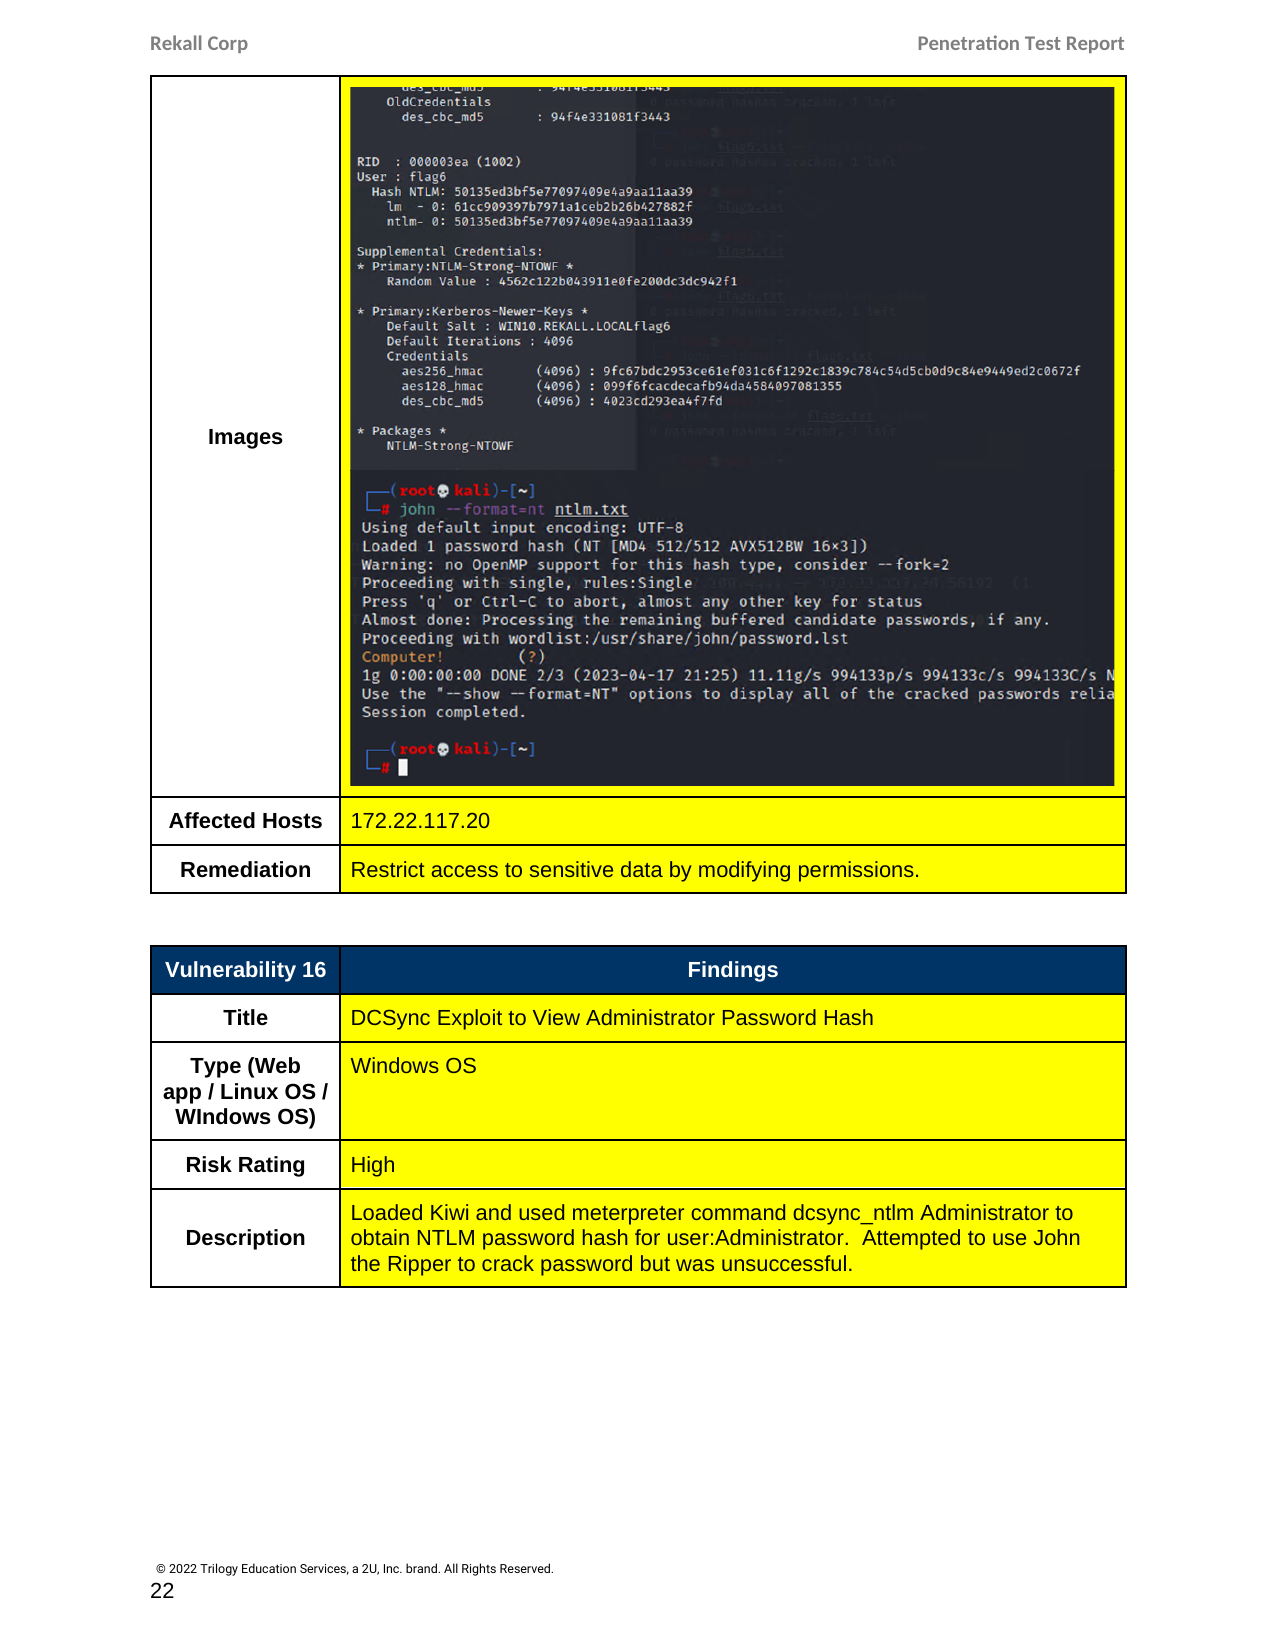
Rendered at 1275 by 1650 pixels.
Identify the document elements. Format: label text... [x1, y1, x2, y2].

table_cell [341, 77, 1125, 796]
picture [350, 87, 1115, 786]
table_cell Title [152, 995, 339, 1041]
table_cell Risk Rating [152, 1141, 339, 1187]
table_cell Description [152, 1190, 339, 1286]
table_cell Restrict access to sensitive data by modifying permissions. [341, 846, 1125, 892]
table_cell Type (Web app / Linux OS / WIndows OS) [152, 1043, 339, 1139]
table_header Findings [341, 947, 1125, 993]
table_cell DCSync Exploit to View Administrator Password Hash [341, 995, 1125, 1041]
table_cell Images [152, 77, 339, 796]
table_cell Windows OS [341, 1043, 1125, 1139]
table_cell Affected Hosts [152, 798, 339, 844]
table_header Vulnerability 16 [152, 947, 339, 993]
table_cell High [341, 1141, 1125, 1187]
table_cell Remediation [152, 846, 339, 892]
table_cell 172.22.117.20 [341, 798, 1125, 844]
table_cell Loaded Kiwi and used meterpreter command dcsync_ntlm Administrator to obtain NTLM password hash for user:Administrator. Attempted to use John the Ripper to crack password but was unsuccessful. [341, 1190, 1125, 1286]
